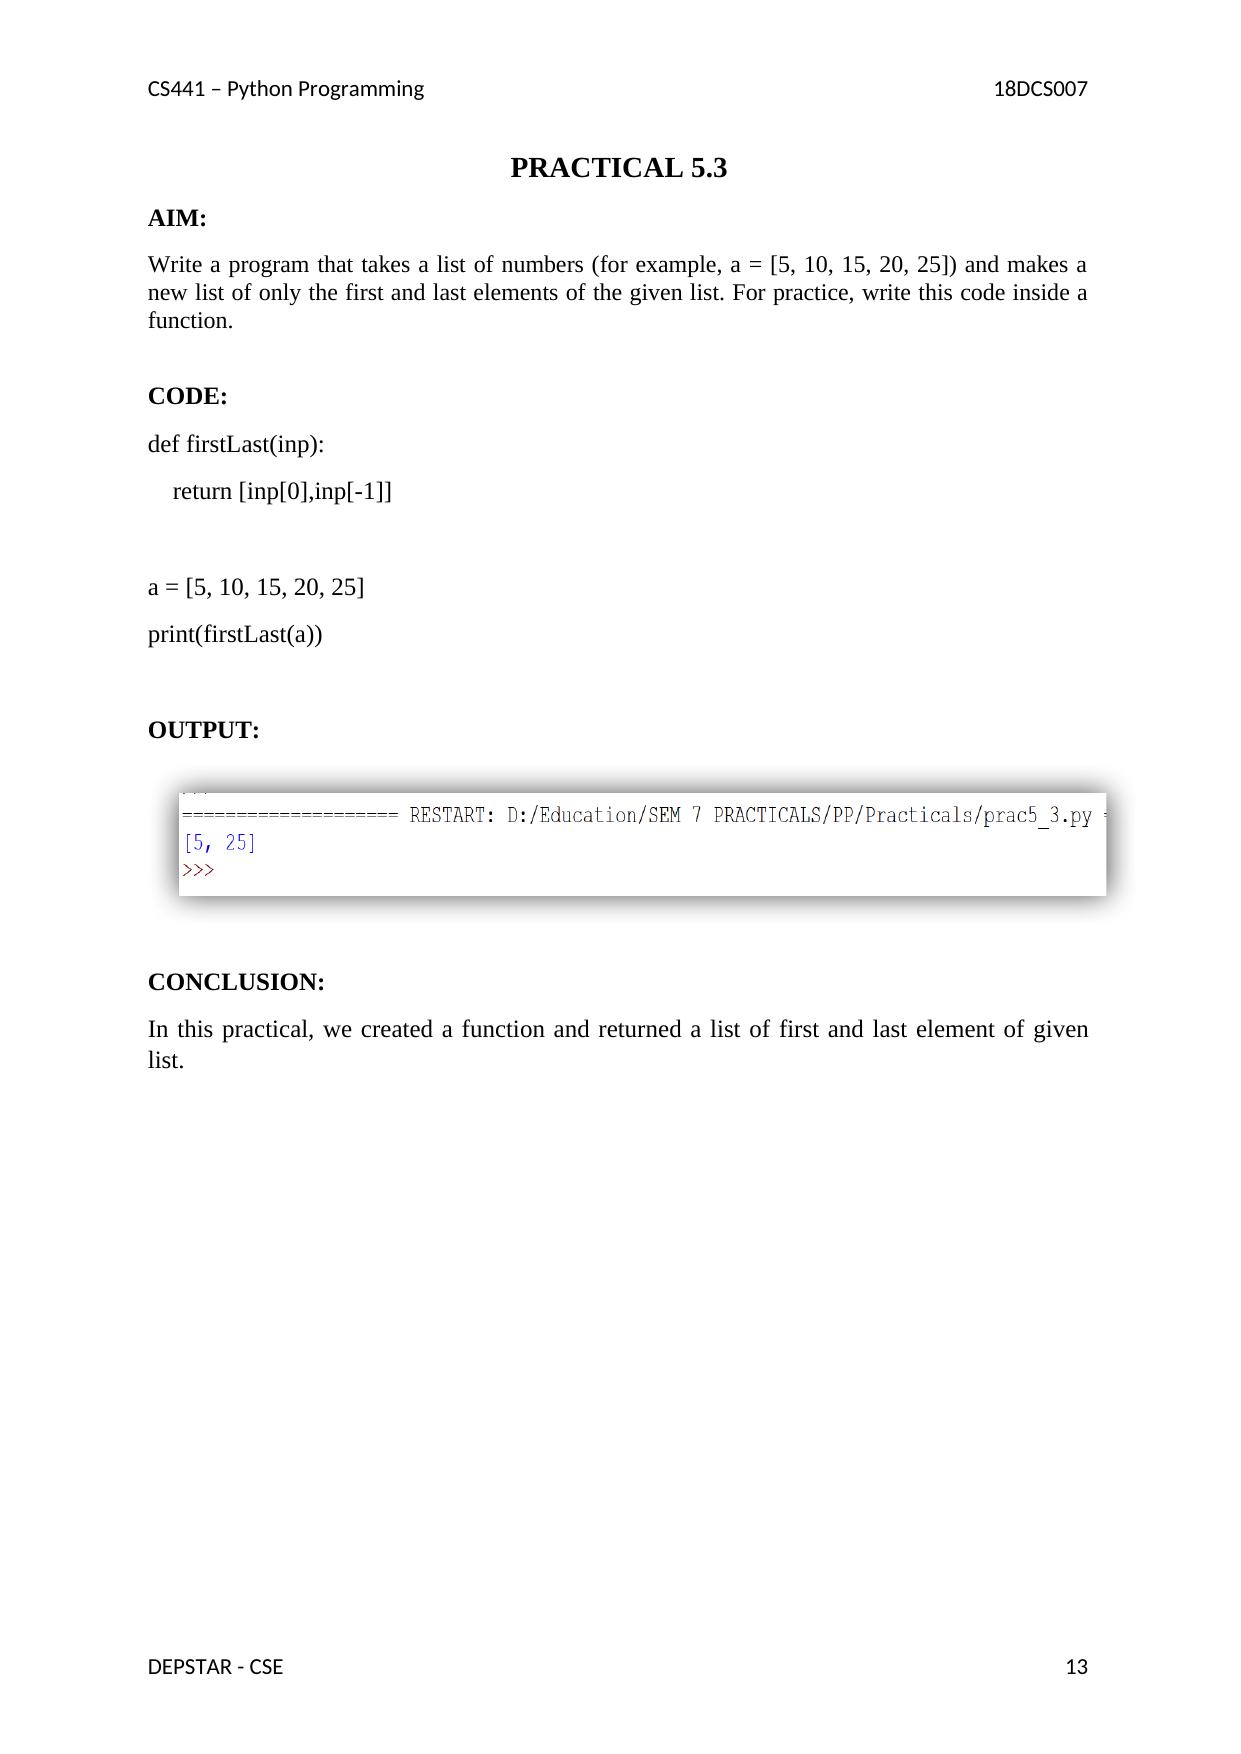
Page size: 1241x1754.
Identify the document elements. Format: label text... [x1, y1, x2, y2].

text print(firstLast(a)) [148, 619, 1090, 648]
text a = [5, 10, 15, 20, 25] [148, 572, 1090, 601]
picture [178, 793, 1107, 896]
text AIM: [148, 203, 1090, 232]
text CONCLUSION: [148, 967, 1090, 996]
text PRACTICAL 5.3 [148, 150, 1090, 183]
text return [inp[0],inp[-1]] [148, 476, 1090, 505]
text CODE: [148, 381, 1090, 410]
text Write a program that takes a list of numbers (for example, a = [5, 10, 15, 20, 25]) and makes a new list of only the first and last elements of the given list. For practice, write this code inside a function. [148, 251, 1090, 333]
text def firstLast(inp): [148, 429, 1090, 457]
text OUTPUT: [148, 715, 1090, 744]
text In this practical, we created a function and returned a list of first and last element of given list. [148, 1014, 1090, 1074]
